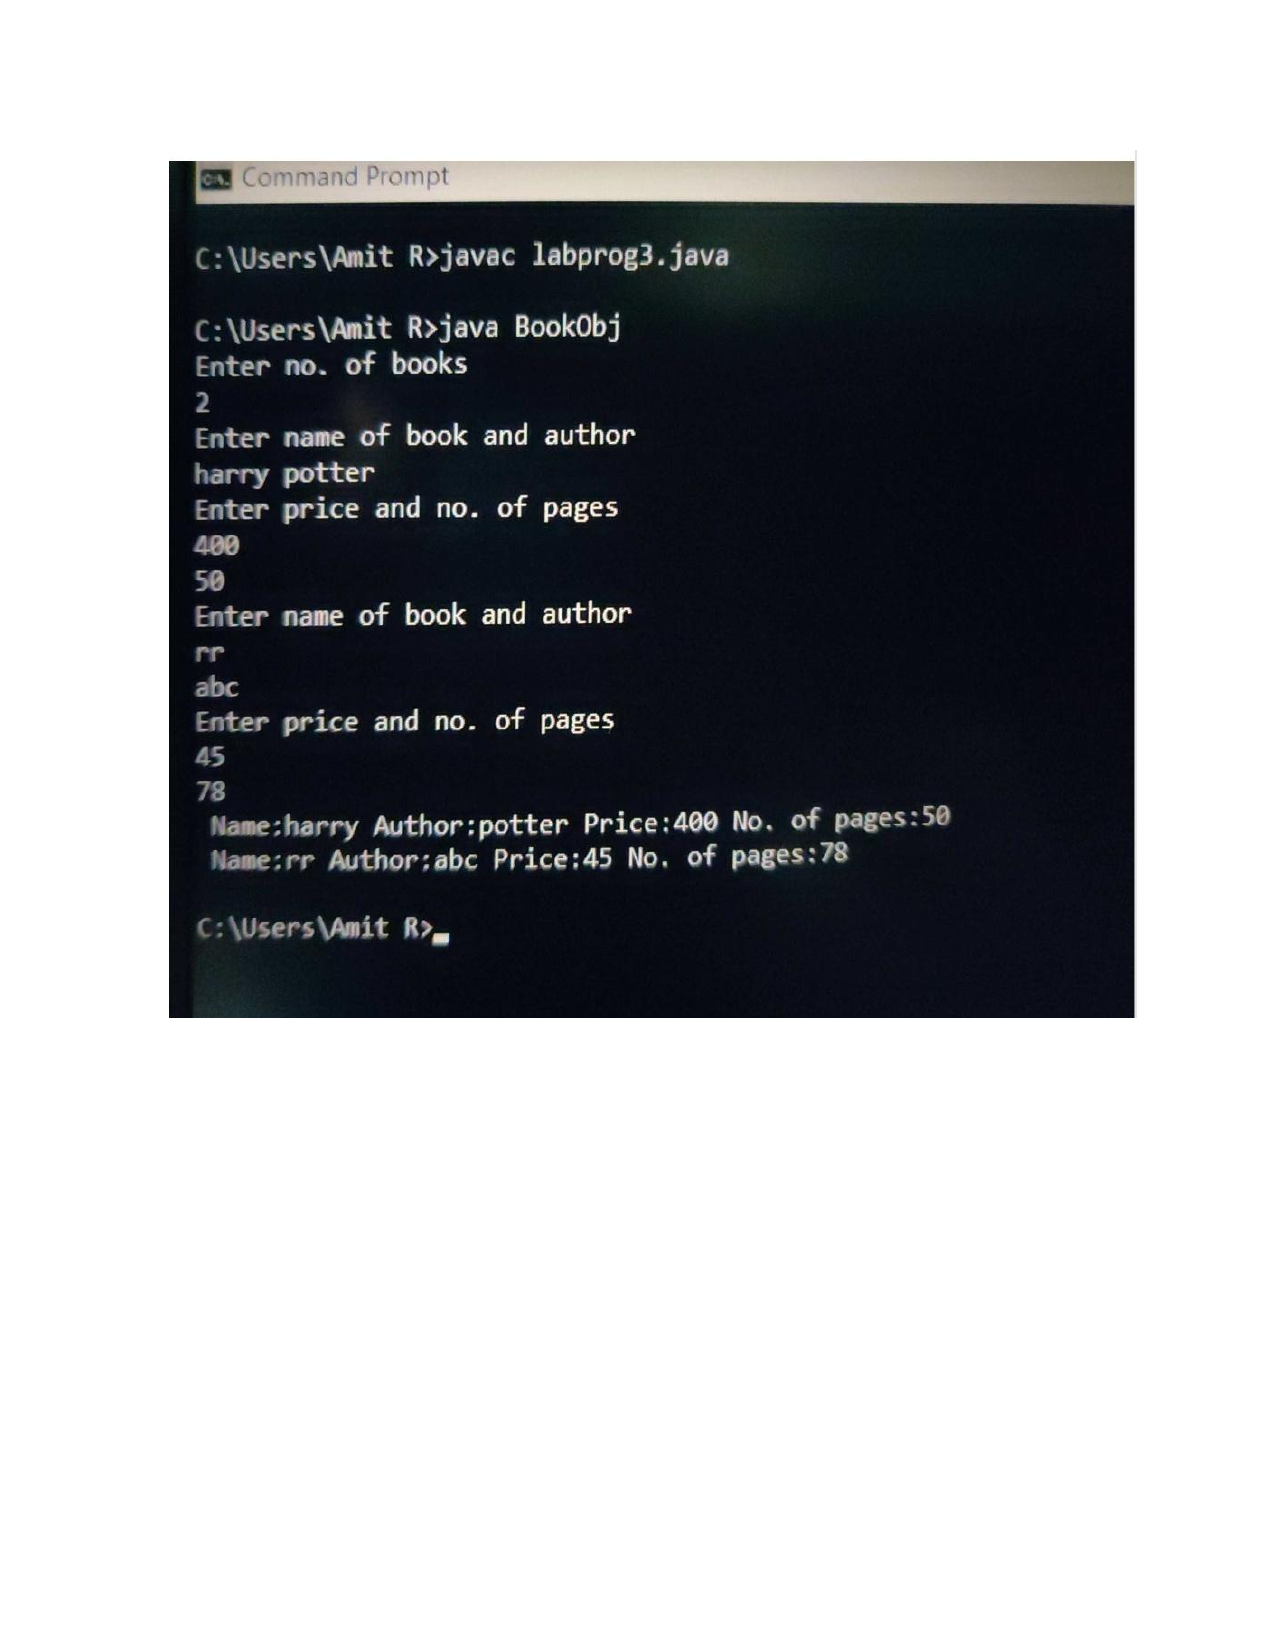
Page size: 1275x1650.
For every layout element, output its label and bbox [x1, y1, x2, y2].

picture [168, 150, 1144, 1018]
